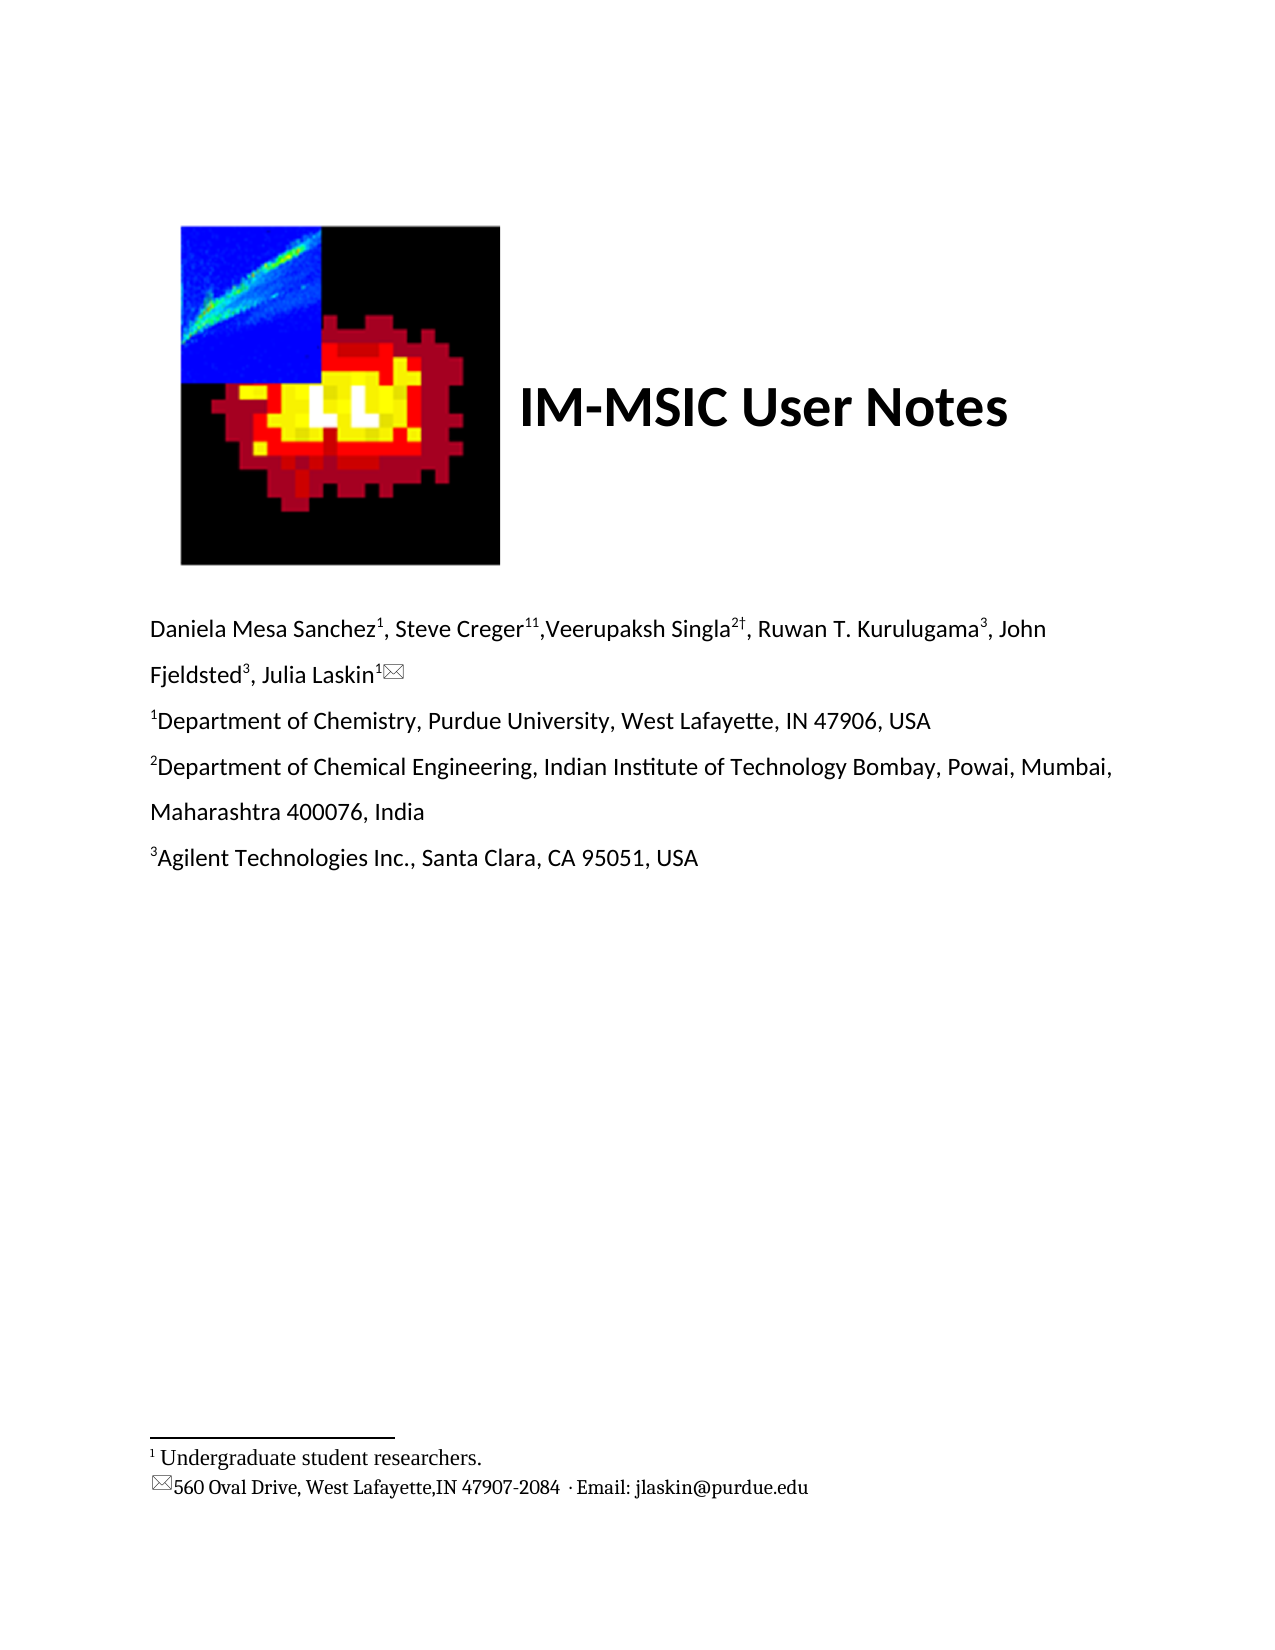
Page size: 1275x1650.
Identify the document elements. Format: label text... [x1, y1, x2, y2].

picture [381, 660, 406, 684]
text Daniela Mesa Sanchez1, Steve Creger1,Veerupaksh Singla2†, Ruwan T. Kurulugama3, John Fjeldsted3, Julia Laskin1 [150, 568, 1125, 690]
text 3Agilent Technologies Inc., Santa Clara, CA 95051, USA [150, 842, 1125, 916]
picture [150, 1471, 174, 1495]
text 2Department of Chemical Engineering, Indian Institute of Technology Bombay, Powai, Mumbai, Maharashtra 400076, India [150, 751, 1125, 827]
text IM-MSIC User Notes [504, 369, 1125, 441]
text 1Department of Chemistry, Purdue University, West Lafayette, IN 47906, USA [150, 705, 1125, 736]
picture [150, 217, 504, 585]
